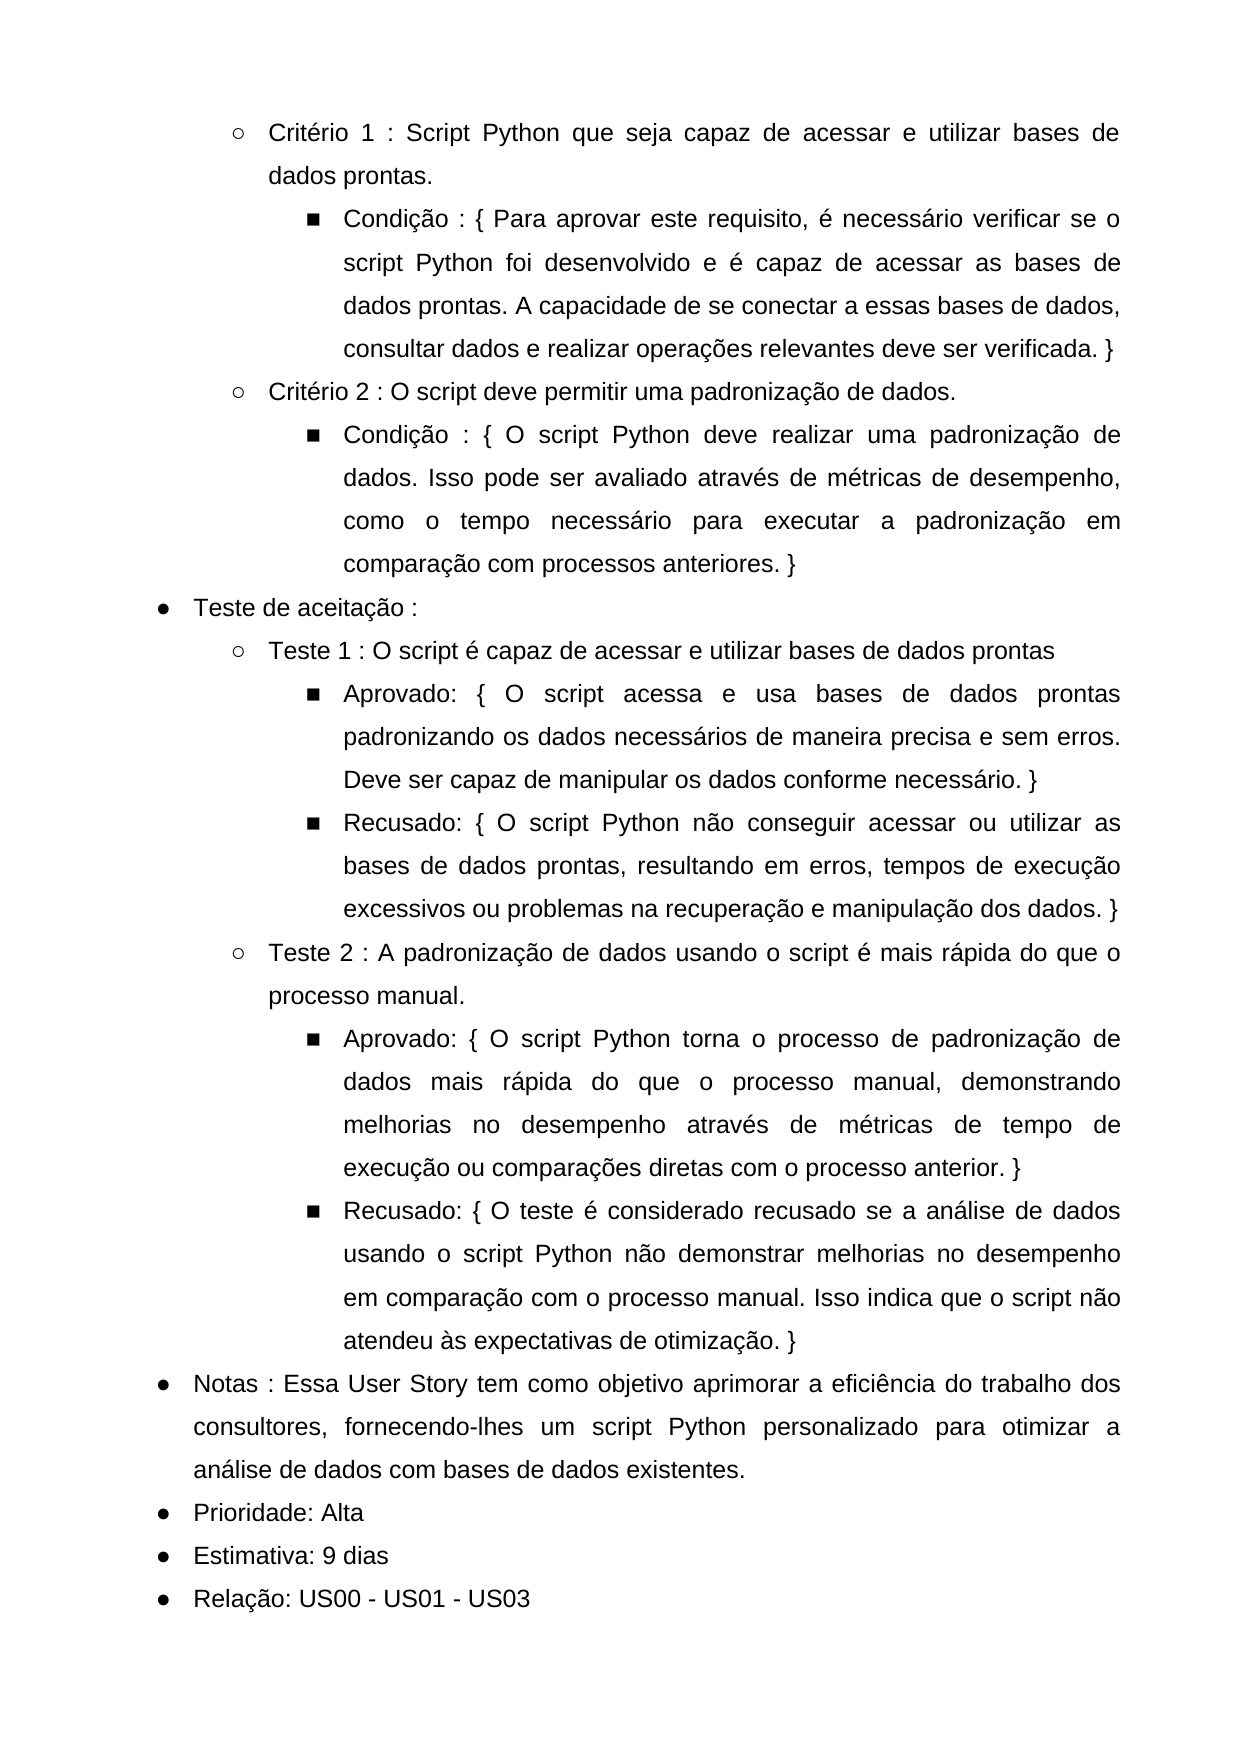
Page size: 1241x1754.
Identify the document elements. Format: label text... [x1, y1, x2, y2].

list Aprovado: { O script acessa e usa bases de dados prontas padronizando os dados necessários de maneira precisa e sem erros. Deve ser capaz de manipular os dados conforme necessário. } [306, 679, 1122, 794]
list Recusado: { O teste é considerado recusado se a análise de dados usando o script Python não demonstrar melhorias no desempenho em comparação com o processo manual. Isso indica que o script não atendeu às expectativas de otimização. } [306, 1196, 1122, 1354]
list Relação: US00 - US01 - US03 [156, 1584, 1122, 1613]
list Teste de aceitação : [156, 592, 1122, 621]
list Teste 2 : A padronização de dados usando o script é mais rápida do que o processo manual. [231, 937, 1122, 1009]
list Notas : Essa User Story tem como objetivo aprimorar a eficiência do trabalho dos consultores, fornecendo-lhes um script Python personalizado para otimizar a análise de dados com bases de dados existentes. [156, 1369, 1122, 1484]
list Critério 2 : O script deve permitir uma padronização de dados. [231, 377, 1122, 406]
list Recusado: { O script Python não conseguir acessar ou utilizar as bases de dados prontas, resultando em erros, tempos de execução excessivos ou problemas na recuperação e manipulação dos dados. } [306, 808, 1122, 923]
list Teste 1 : O script é capaz de acessar e utilizar bases de dados prontas [231, 636, 1122, 664]
list Prioridade: Alta [156, 1498, 1122, 1527]
list Aprovado: { O script Python torna o processo de padronização de dados mais rápida do que o processo manual, demonstrando melhorias no desempenho através de métricas de tempo de execução ou comparações diretas com o processo anterior. } [306, 1024, 1122, 1182]
list Critério 1 : Script Python que seja capaz de acessar e utilizar bases de dados prontas. [231, 118, 1122, 190]
list Condição : { O script Python deve realizar uma padronização de dados. Isso pode ser avaliado através de métricas de desempenho, como o tempo necessário para executar a padronização em comparação com processos anteriores. } [306, 420, 1122, 578]
list Condição : { Para aprovar este requisito, é necessário verificar se o script Python foi desenvolvido e é capaz de acessar as bases de dados prontas. A capacidade de se conectar a essas bases de dados, consultar dados e realizar operações relevantes deve ser verificada. } [306, 204, 1122, 362]
list Estimativa: 9 dias [156, 1541, 1122, 1570]
